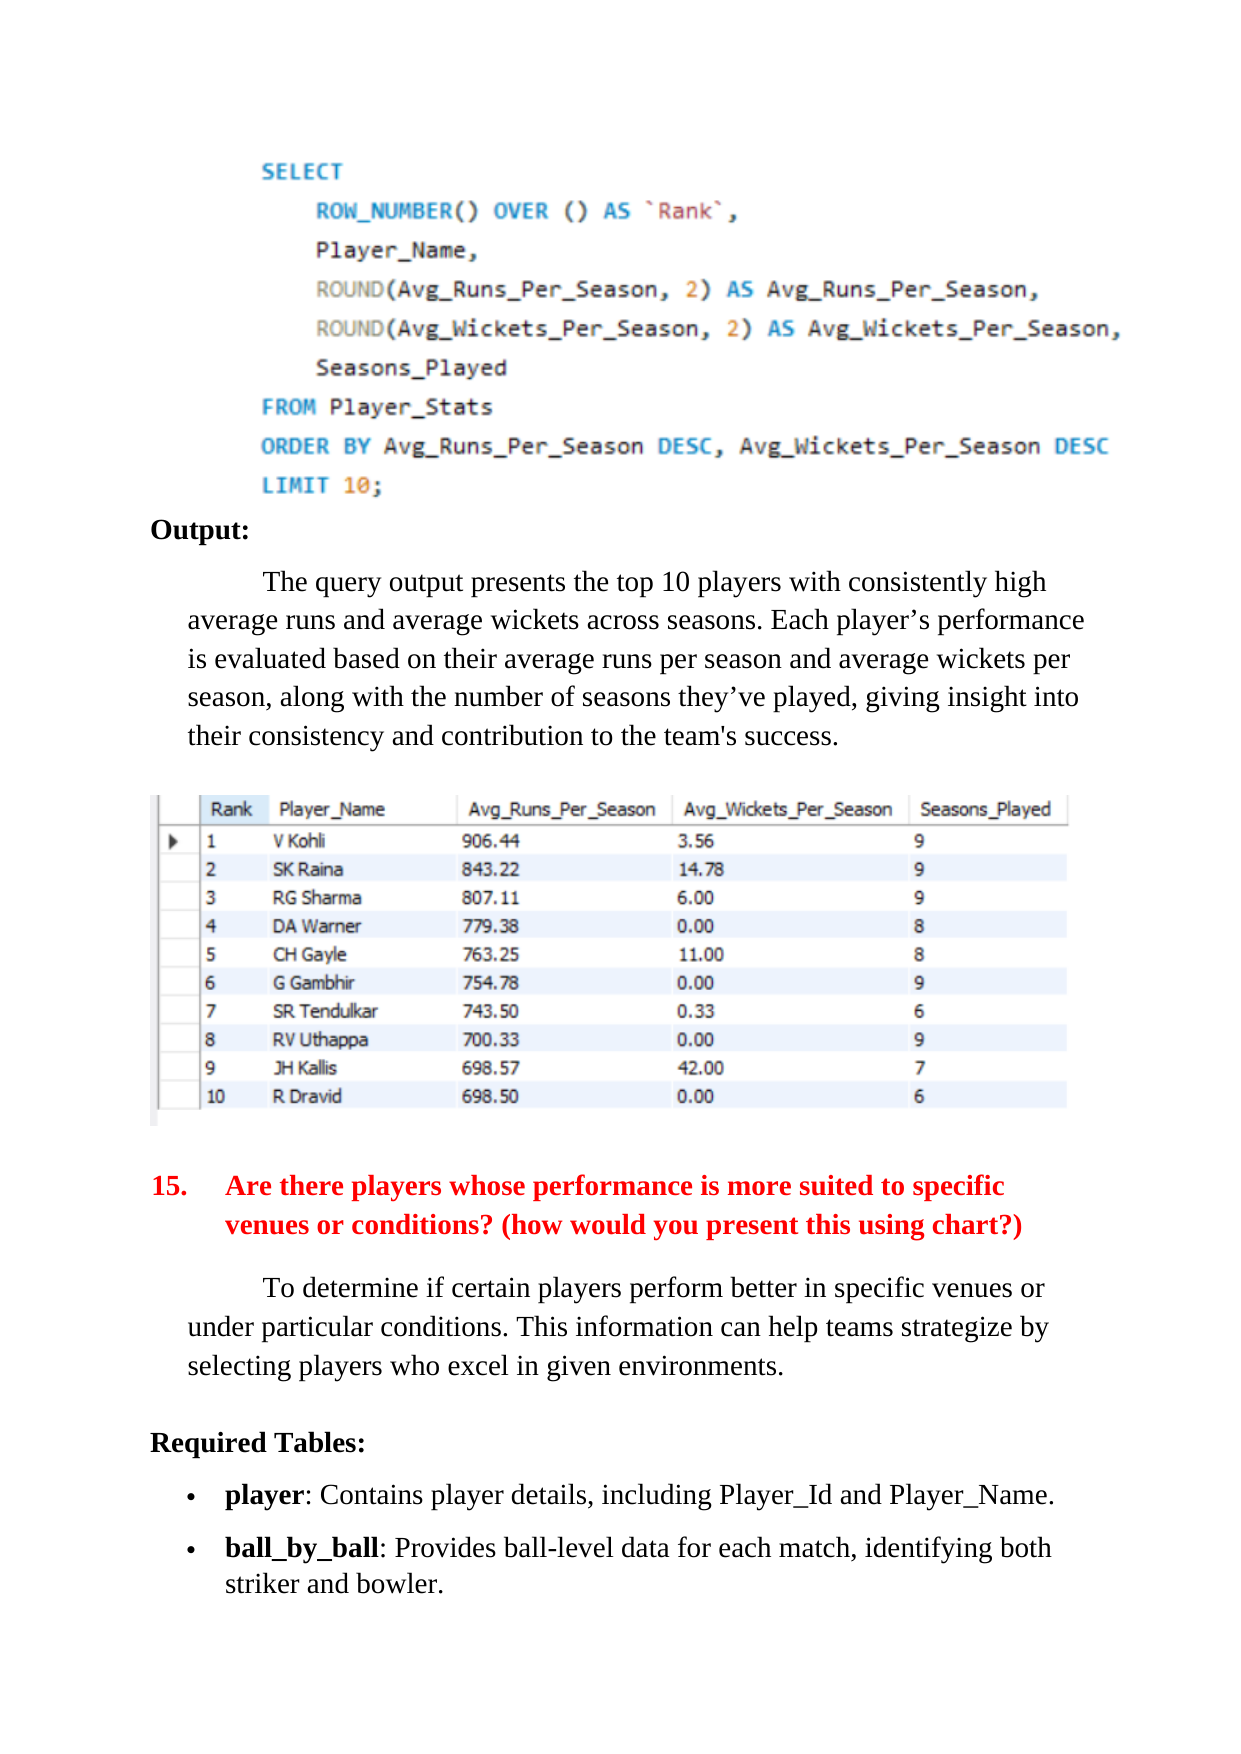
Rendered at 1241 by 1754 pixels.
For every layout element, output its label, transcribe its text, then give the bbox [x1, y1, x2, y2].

picture [150, 795, 1091, 1126]
picture [225, 150, 1132, 508]
list player: Contains player details, including Player_Id and Player_Name. [187, 1477, 1090, 1511]
list ball_by_ball: Provides ball-level data for each match, identifying both striker and bowler. [187, 1530, 1090, 1600]
text The query output presents the top 10 players with consistently high average runs and average wickets across seasons. Each player’s performance is evaluated based on their average runs per season and average wickets per season, along with the number of seasons they’ve played, giving insight into their consistency and contribution to the team's success. [187, 564, 1090, 752]
list Are there players whose performance is more suited to specific venues or conditions? (how would you present this using chart?) [187, 1168, 1090, 1241]
text Output: [150, 512, 1090, 545]
text Required Tables: [150, 1425, 1090, 1458]
text To determine if certain players perform better in specific venues or under particular conditions. This information can help teams strategize by selecting players who excel in given environments. [187, 1271, 1090, 1381]
